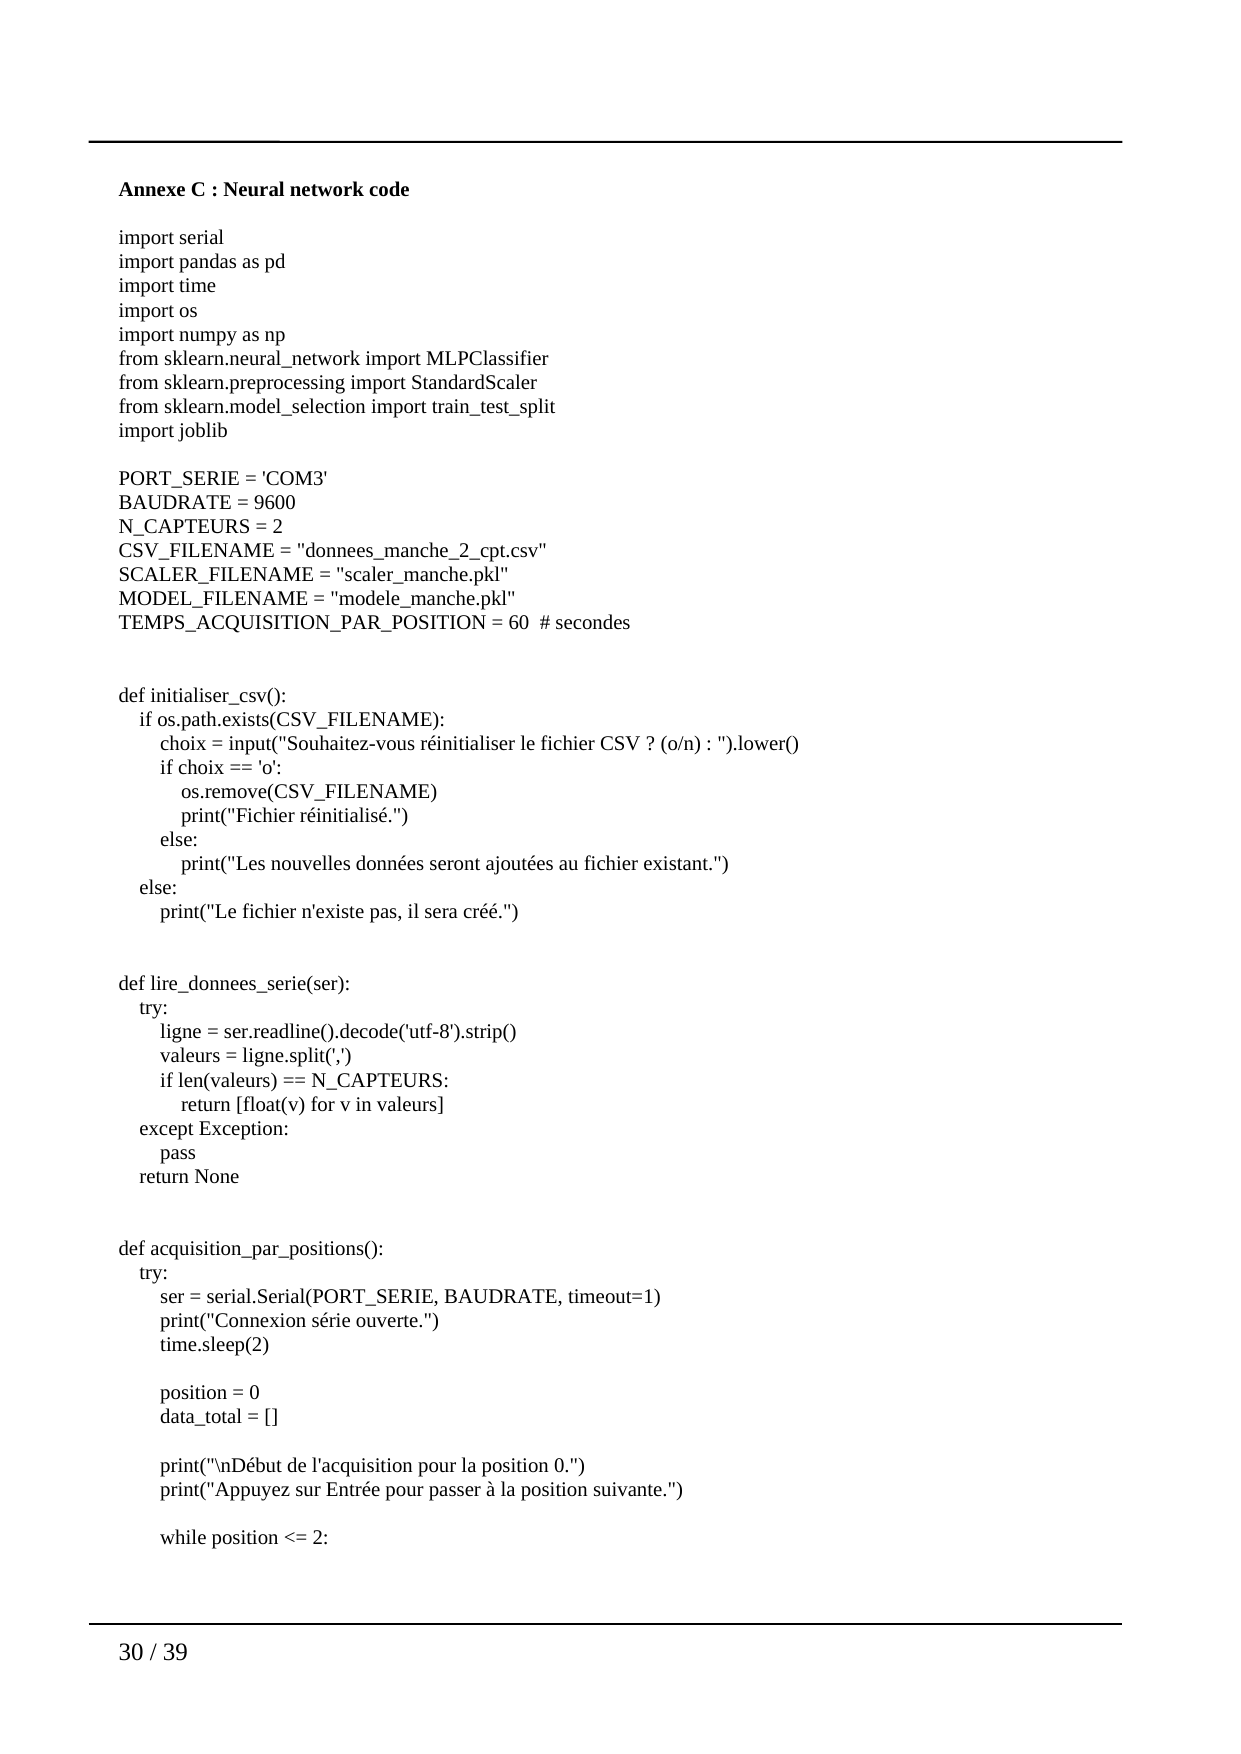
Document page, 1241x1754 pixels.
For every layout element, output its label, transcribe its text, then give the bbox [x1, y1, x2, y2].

text except Exception: [118, 1116, 1152, 1140]
text from sklearn.neural_network import MLPClassifier [118, 346, 1152, 370]
text choix = input("Souhaitez-vous réinitialiser le fichier CSV ? (o/n) : ").lower() [118, 731, 1152, 755]
text if os.path.exists(CSV_FILENAME): [118, 707, 1152, 731]
text import serial [118, 225, 1152, 249]
text import time [118, 273, 1152, 297]
text import numpy as np [118, 322, 1152, 346]
text N_CAPTEURS = 2 [118, 514, 1152, 538]
text PORT_SERIE = 'COM3' [118, 466, 1152, 490]
text TEMPS_ACQUISITION_PAR_POSITION = 60 # secondes [118, 610, 1152, 634]
text print("\nDébut de l'acquisition pour la position 0.") [118, 1452, 1152, 1477]
text os.remove(CSV_FILENAME) [118, 779, 1152, 803]
text ser = serial.Serial(PORT_SERIE, BAUDRATE, timeout=1) [118, 1284, 1152, 1308]
text SCALER_FILENAME = "scaler_manche.pkl" [118, 562, 1152, 586]
text print("Appuyez sur Entrée pour passer à la position suivante.") [118, 1477, 1152, 1501]
text if choix == 'o': [118, 755, 1152, 779]
text from sklearn.preprocessing import StandardScaler [118, 370, 1152, 394]
text import pandas as pd [118, 249, 1152, 273]
text else: [118, 875, 1152, 899]
text print("Connexion série ouverte.") [118, 1308, 1152, 1332]
text valeurs = ligne.split(',') [118, 1043, 1152, 1067]
text import joblib [118, 418, 1152, 442]
text try: [118, 995, 1152, 1019]
text MODEL_FILENAME = "modele_manche.pkl" [118, 586, 1152, 610]
text ligne = ser.readline().decode('utf-8').strip() [118, 1019, 1152, 1043]
text return None [118, 1164, 1152, 1188]
text position = 0 [118, 1380, 1152, 1404]
text print("Les nouvelles données seront ajoutées au fichier existant.") [118, 851, 1152, 875]
text CSV_FILENAME = "donnees_manche_2_cpt.csv" [118, 538, 1152, 562]
text try: [118, 1260, 1152, 1284]
text def acquisition_par_positions(): [118, 1236, 1152, 1260]
text print("Le fichier n'existe pas, il sera créé.") [118, 899, 1152, 923]
text time.sleep(2) [118, 1332, 1152, 1356]
text if len(valeurs) == N_CAPTEURS: [118, 1067, 1152, 1092]
text import os [118, 297, 1152, 322]
text pass [118, 1140, 1152, 1164]
text from sklearn.model_selection import train_test_split [118, 394, 1152, 418]
text def initialiser_csv(): [118, 682, 1152, 707]
text print("Fichier réinitialisé.") [118, 803, 1152, 827]
text BAUDRATE = 9600 [118, 490, 1152, 514]
text while position <= 2: [118, 1525, 1152, 1549]
text return [float(v) for v in valeurs] [118, 1092, 1152, 1116]
text else: [118, 827, 1152, 851]
text def lire_donnees_serie(ser): [118, 971, 1152, 995]
text data_total = [] [118, 1404, 1152, 1428]
text Annexe C : Neural network code [118, 177, 1152, 201]
